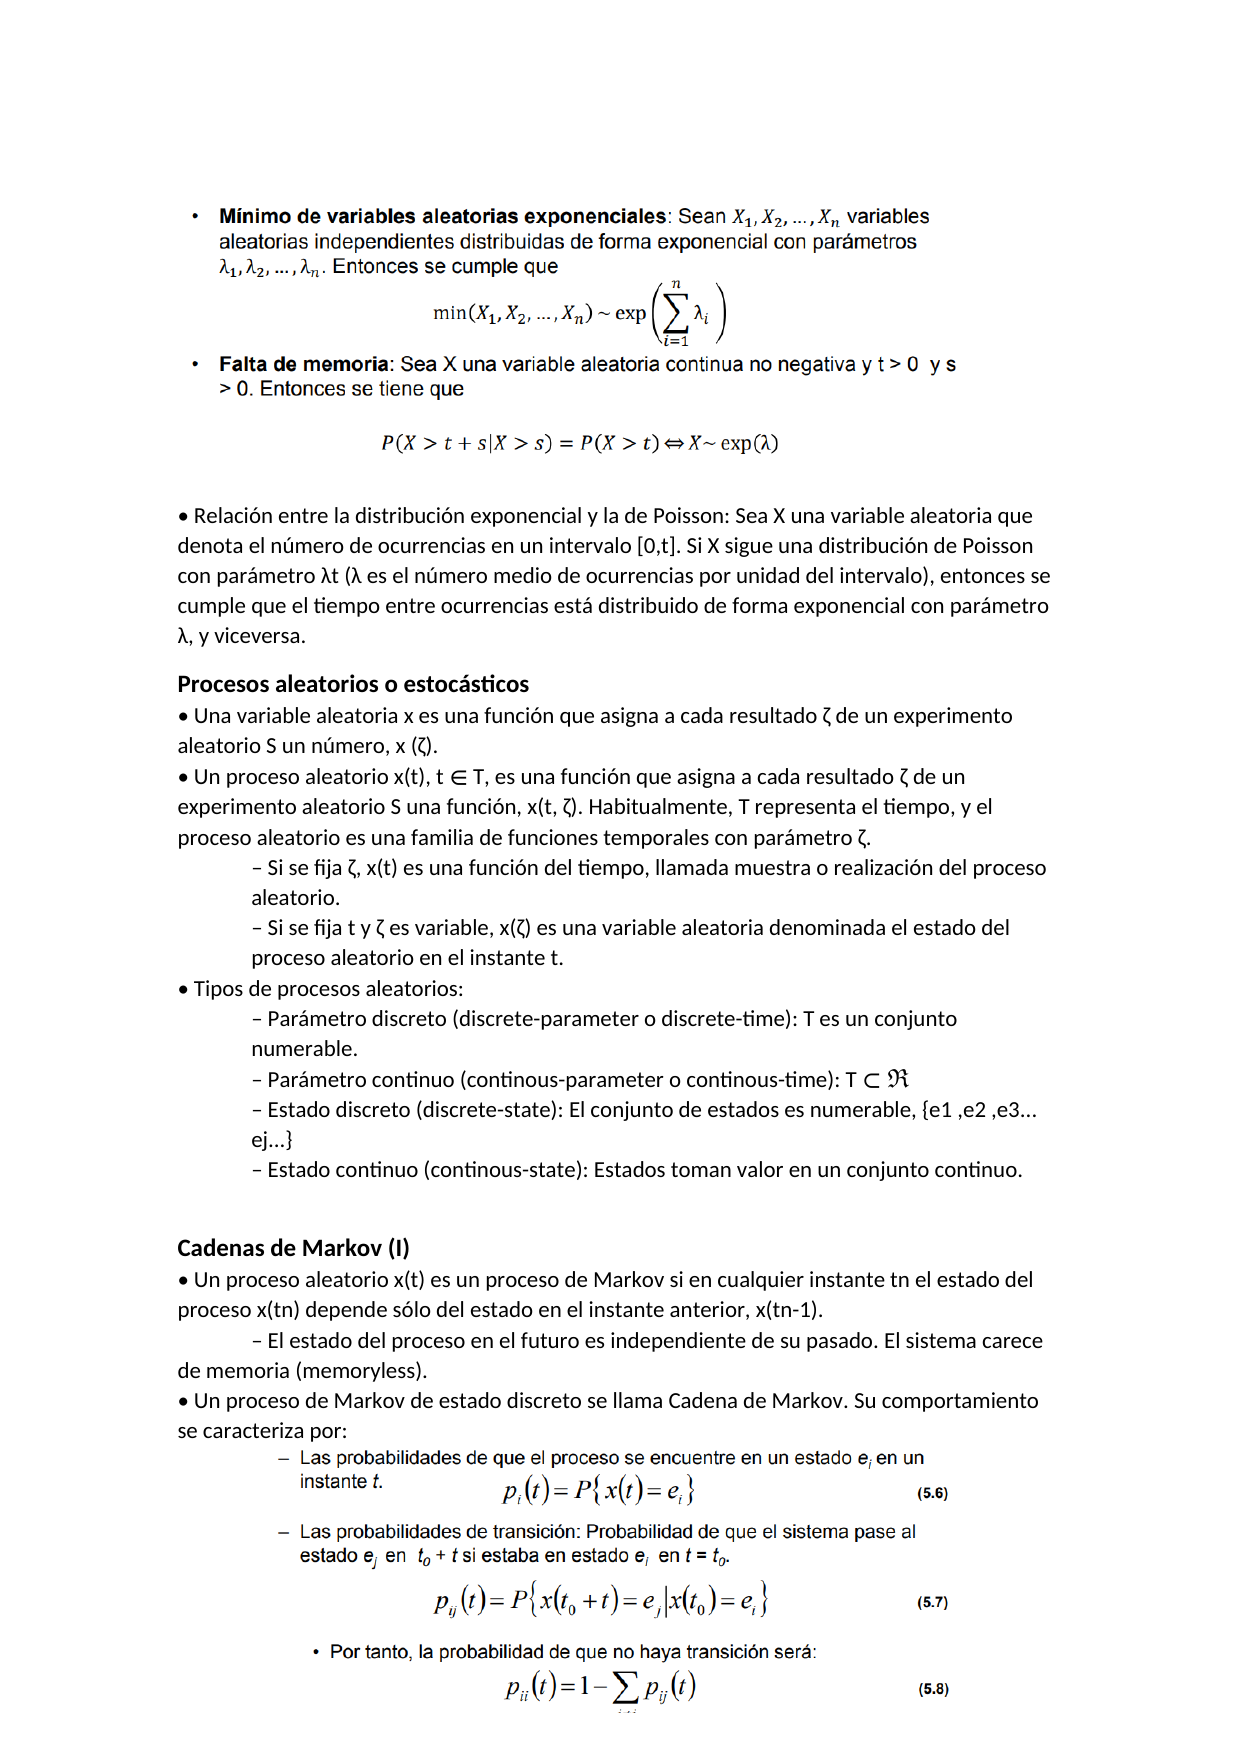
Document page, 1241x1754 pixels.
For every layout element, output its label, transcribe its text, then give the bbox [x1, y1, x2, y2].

text • Un proceso de Markov de estado discreto se llama Cadena de Markov. Su comportamiento se caracteriza por: [177, 1386, 1063, 1444]
text – Estado continuo (continous-state): Estados toman valor en un conjunto continuo. [177, 1155, 1063, 1183]
text – Parámetro discreto (discrete-parameter o discrete-time): T es un conjunto numerable. [251, 1004, 1063, 1062]
text – El estado del proceso en el futuro es independiente de su pasado. El sistema carece de memoria (memoryless). [177, 1326, 1063, 1384]
text Cadenas de Markov (I) [177, 1232, 1063, 1263]
picture [177, 194, 972, 482]
text • Un proceso aleatorio x(t), t ∈ T, es una función que asigna a cada resultado ζ de un experimento aleatorio S una función, x(t, ζ). Habitualmente, T representa el tiempo, y el proceso aleatorio es una familia de funciones temporales con parámetro ζ. [177, 762, 1063, 851]
text – Si se fija t y ζ es variable, x(ζ) es una variable aleatoria denominada el estado del proceso aleatorio en el instante t. [251, 913, 1063, 972]
text – Parámetro continuo (continous-parameter o continous-time): T ⊂ ℜ [177, 1064, 1063, 1093]
text • Un proceso aleatorio x(t) es un proceso de Markov si en cualquier instante tn el estado del proceso x(tn) depende sólo del estado en el instante anterior, x(tn-1). [177, 1265, 1063, 1324]
picture [273, 1448, 968, 1713]
text • Una variable aleatoria x es una función que asigna a cada resultado ζ de un experimento aleatorio S un número, x (ζ). [177, 701, 1063, 760]
text • Tipos de procesos aleatorios: [177, 974, 1063, 1002]
text • Relación entre la distribución exponencial y la de Poisson: Sea X una variable aleatoria que denota el número de ocurrencias en un intervalo [0,t]. Si X sigue una distribución de Poisson con parámetro λt (λ es el número medio de ocurrencias por unidad del intervalo), entonces se cumple que el tiempo entre ocurrencias está distribuido de forma exponencial con parámetro λ, y viceversa. [177, 501, 1063, 650]
text – Estado discreto (discrete-state): El conjunto de estados es numerable, {e1 ,e2 ,e3... ej...} [251, 1095, 1063, 1153]
text – Si se fija ζ, x(t) es una función del tiempo, llamada muestra o realización del proceso aleatorio. [251, 853, 1063, 911]
text Procesos aleatorios o estocásticos [177, 668, 1063, 699]
